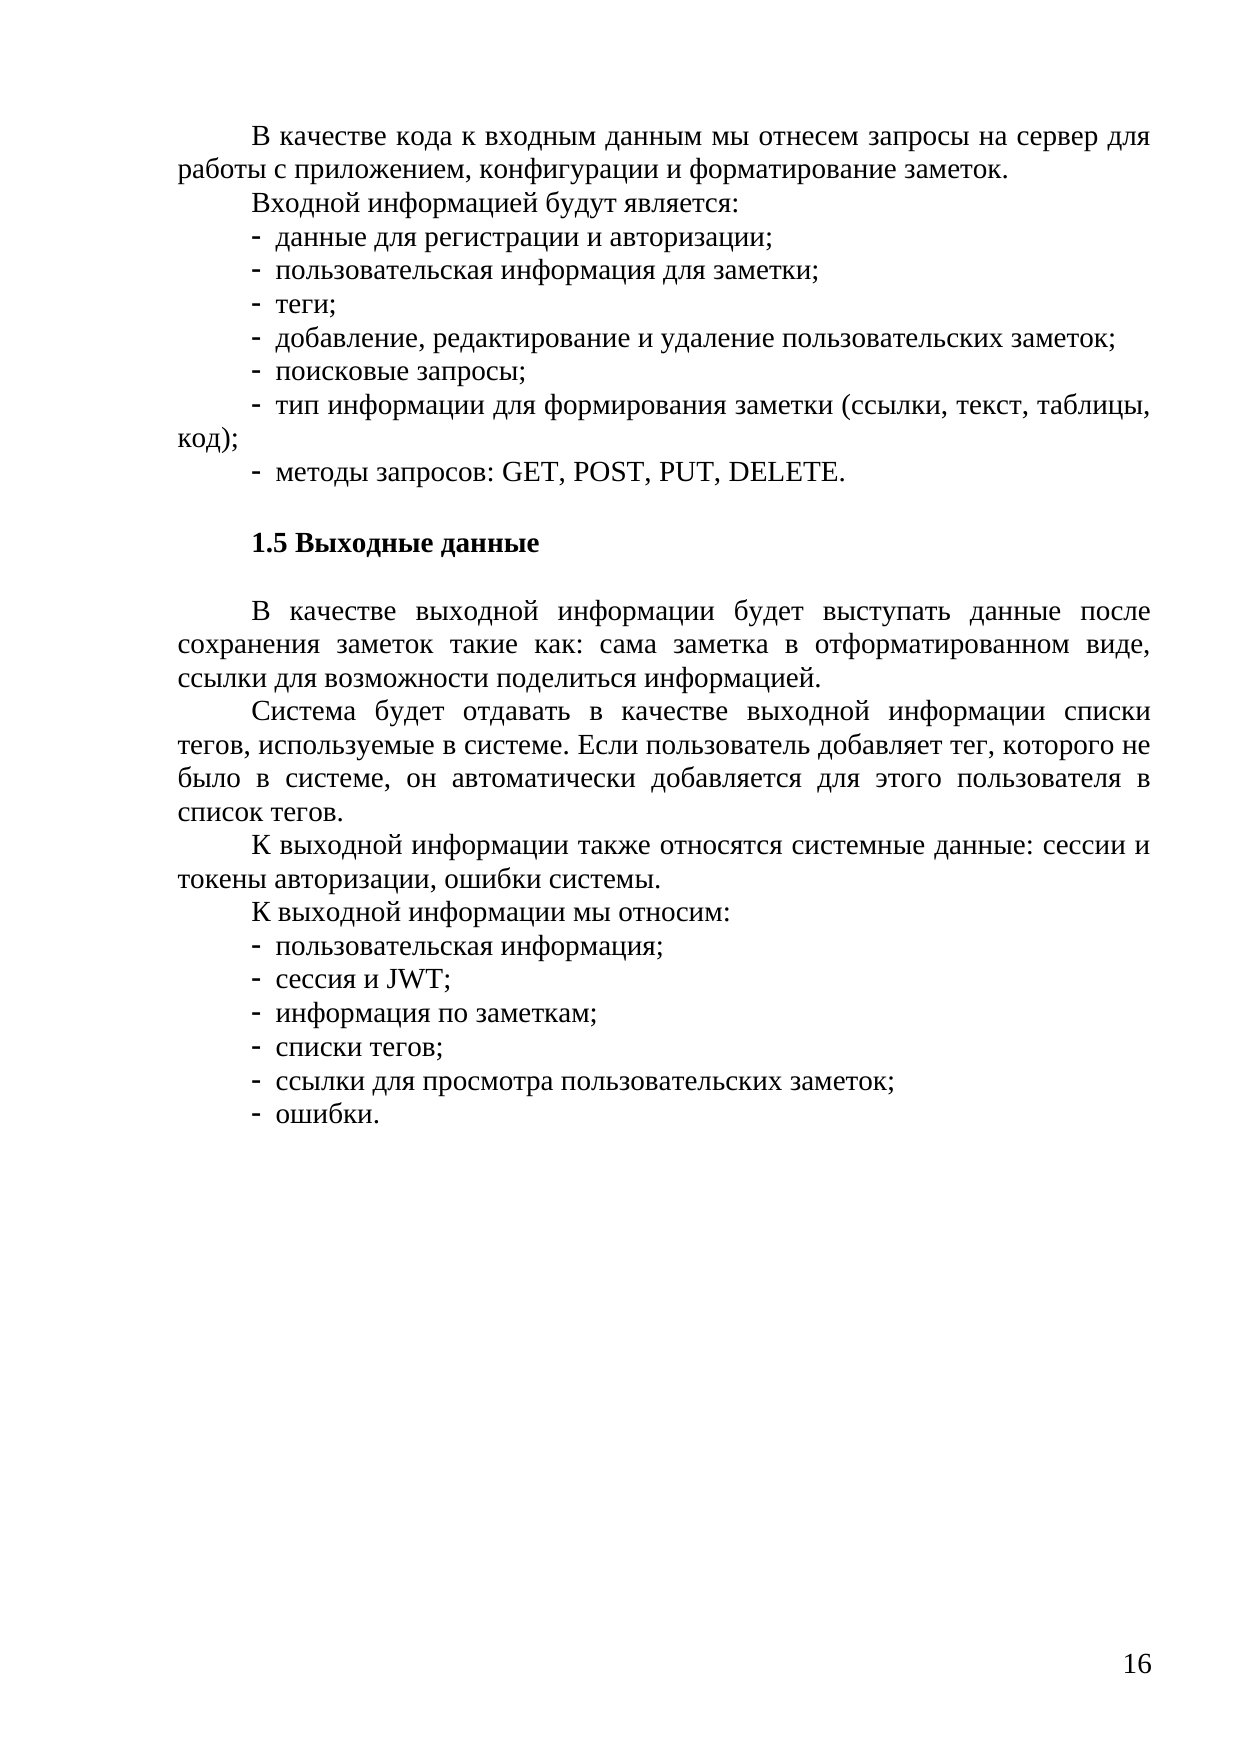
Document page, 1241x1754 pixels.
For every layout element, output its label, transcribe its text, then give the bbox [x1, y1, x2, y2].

text В качестве выходной информации будет выступать данные после сохранения заметок такие как: сама заметка в отформатированном виде, ссылки для возможности поделиться информацией. [177, 593, 1152, 693]
list методы запросов: GET, POST, PUT, DELETE. [177, 454, 1152, 488]
list сессия и JWT; [177, 962, 1152, 995]
text К выходной информации мы относим: [177, 894, 1152, 928]
subtitle 1.5 Выходные данные [177, 526, 1152, 559]
text В качестве кода к входным данным мы отнесем запросы на сервер для работы с приложением, конфигурации и форматирование заметок. [177, 118, 1152, 185]
list пользовательская информация; [177, 928, 1152, 962]
list данные для регистрации и авторизации; [177, 219, 1152, 252]
text Входной информацией будут является: [177, 185, 1152, 219]
list пользовательская информация для заметки; [177, 252, 1152, 286]
list тип информации для формирования заметки (ссылки, текст, таблицы, код); [177, 387, 1152, 454]
list ссылки для просмотра пользовательских заметок; [177, 1063, 1152, 1096]
list добавление, редактирование и удаление пользовательских заметок; [177, 320, 1152, 353]
text Система будет отдавать в качестве выходной информации списки тегов, используемые в системе. Если пользователь добавляет тег, которого не было в системе, он автоматически добавляется для этого пользователя в список тегов. [177, 693, 1152, 827]
list поисковые запросы; [177, 353, 1152, 387]
list ошибки. [177, 1096, 1152, 1130]
list списки тегов; [177, 1029, 1152, 1063]
list информация по заметкам; [177, 995, 1152, 1029]
list теги; [177, 286, 1152, 320]
text К выходной информации также относятся системные данные: сессии и токены авторизации, ошибки системы. [177, 827, 1152, 894]
